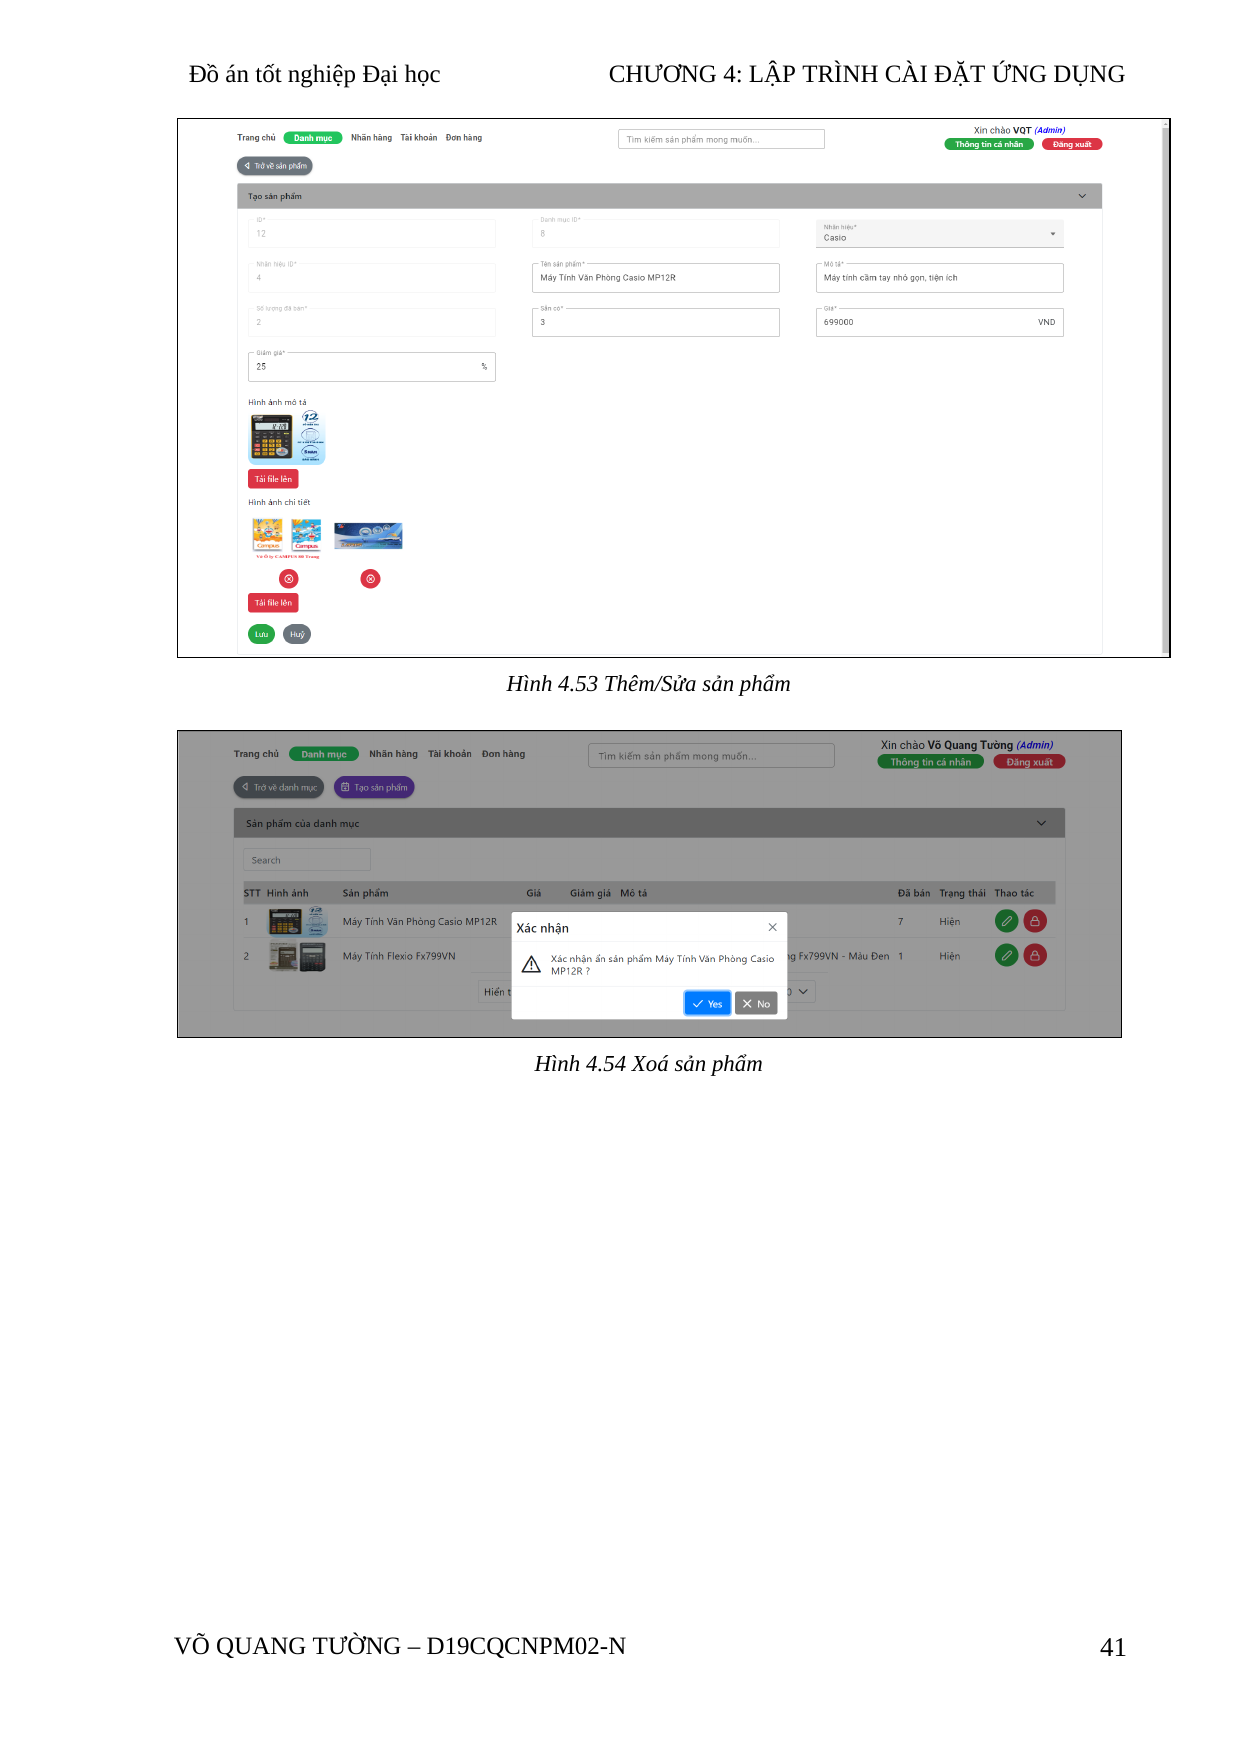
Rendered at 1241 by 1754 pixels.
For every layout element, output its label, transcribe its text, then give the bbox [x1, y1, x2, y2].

picture [178, 731, 1121, 1037]
picture [178, 119, 1169, 657]
